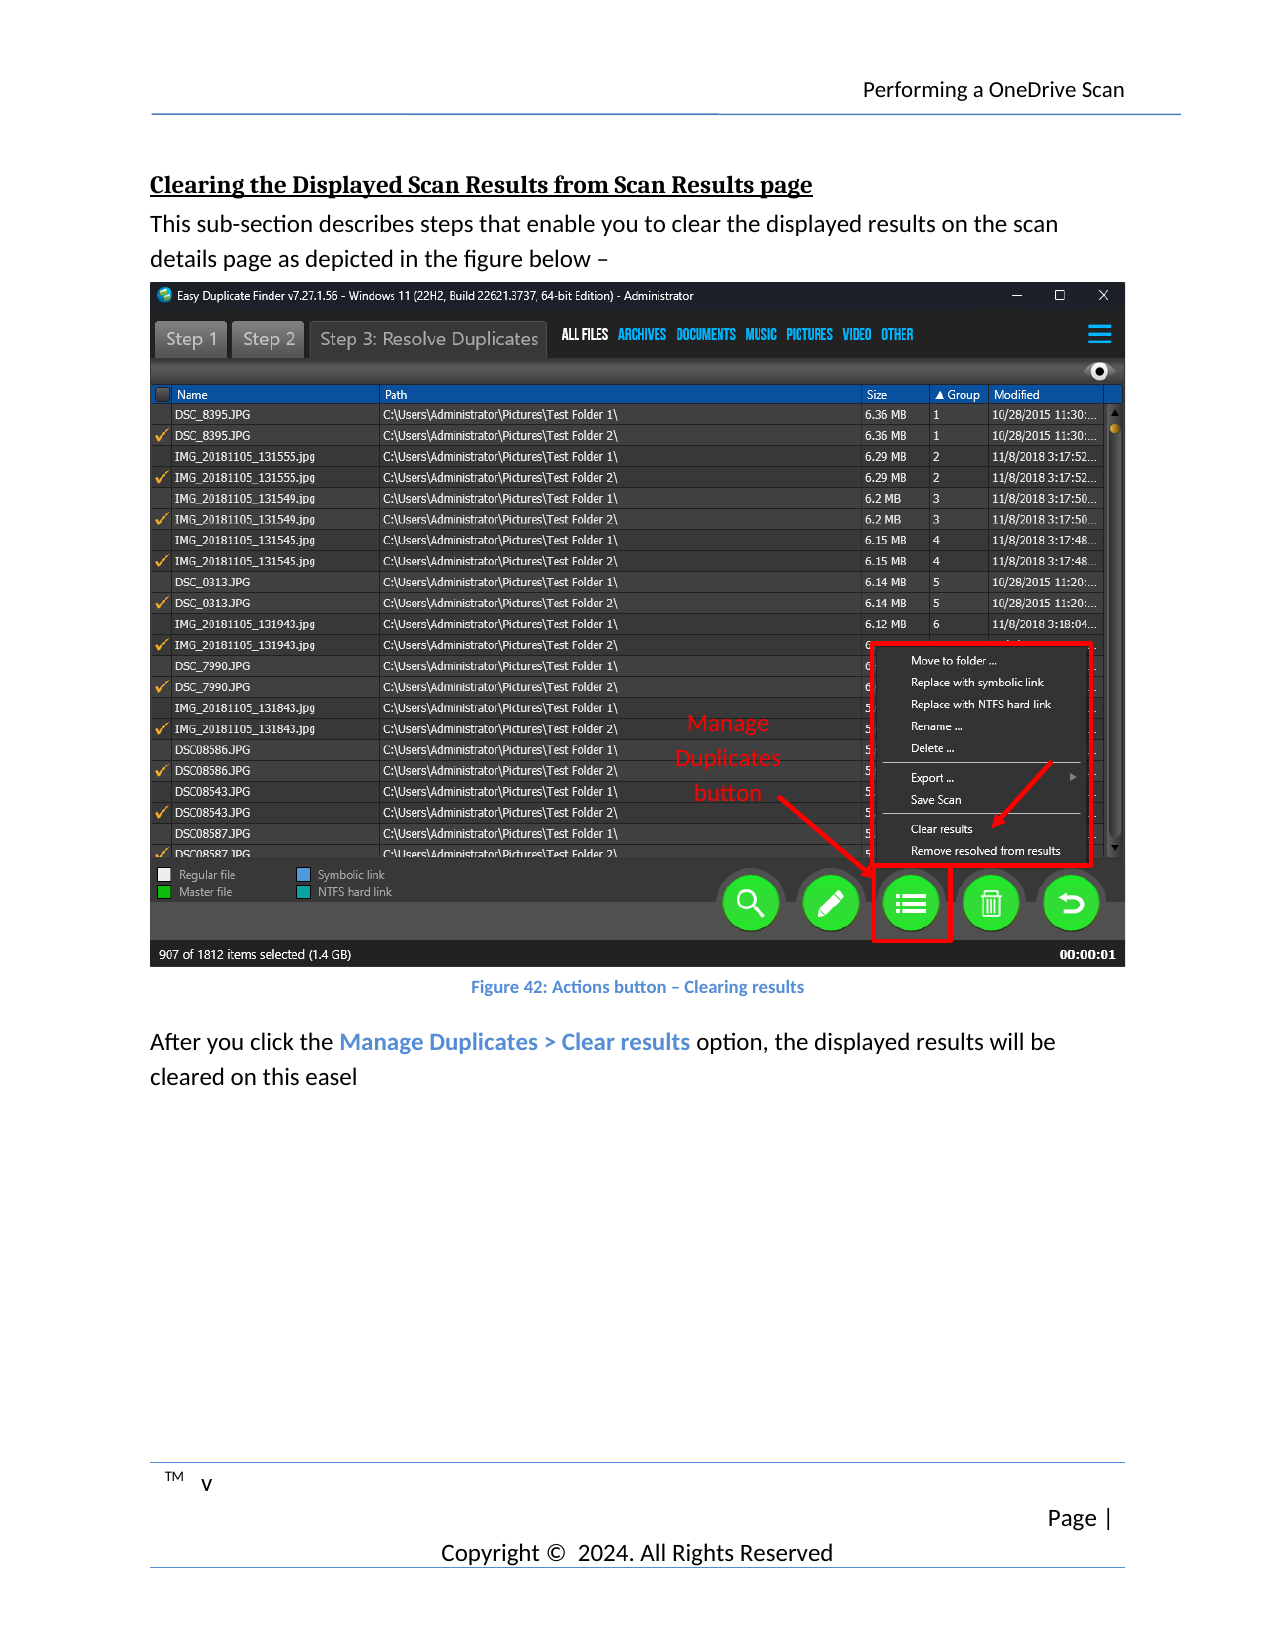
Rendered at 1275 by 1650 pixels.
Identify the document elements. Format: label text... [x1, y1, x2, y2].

picture [150, 282, 1125, 967]
subtitle Clearing the Displayed Scan Results from Scan Results page [150, 171, 1125, 199]
text After you click the Manage Duplicates > Clear results option, the displayed results will be cleared on this easel [150, 1026, 1125, 1092]
text This sub-section describes steps that enable you to clear the displayed results on the scan details page as depicted in the figure below – [150, 208, 1125, 273]
